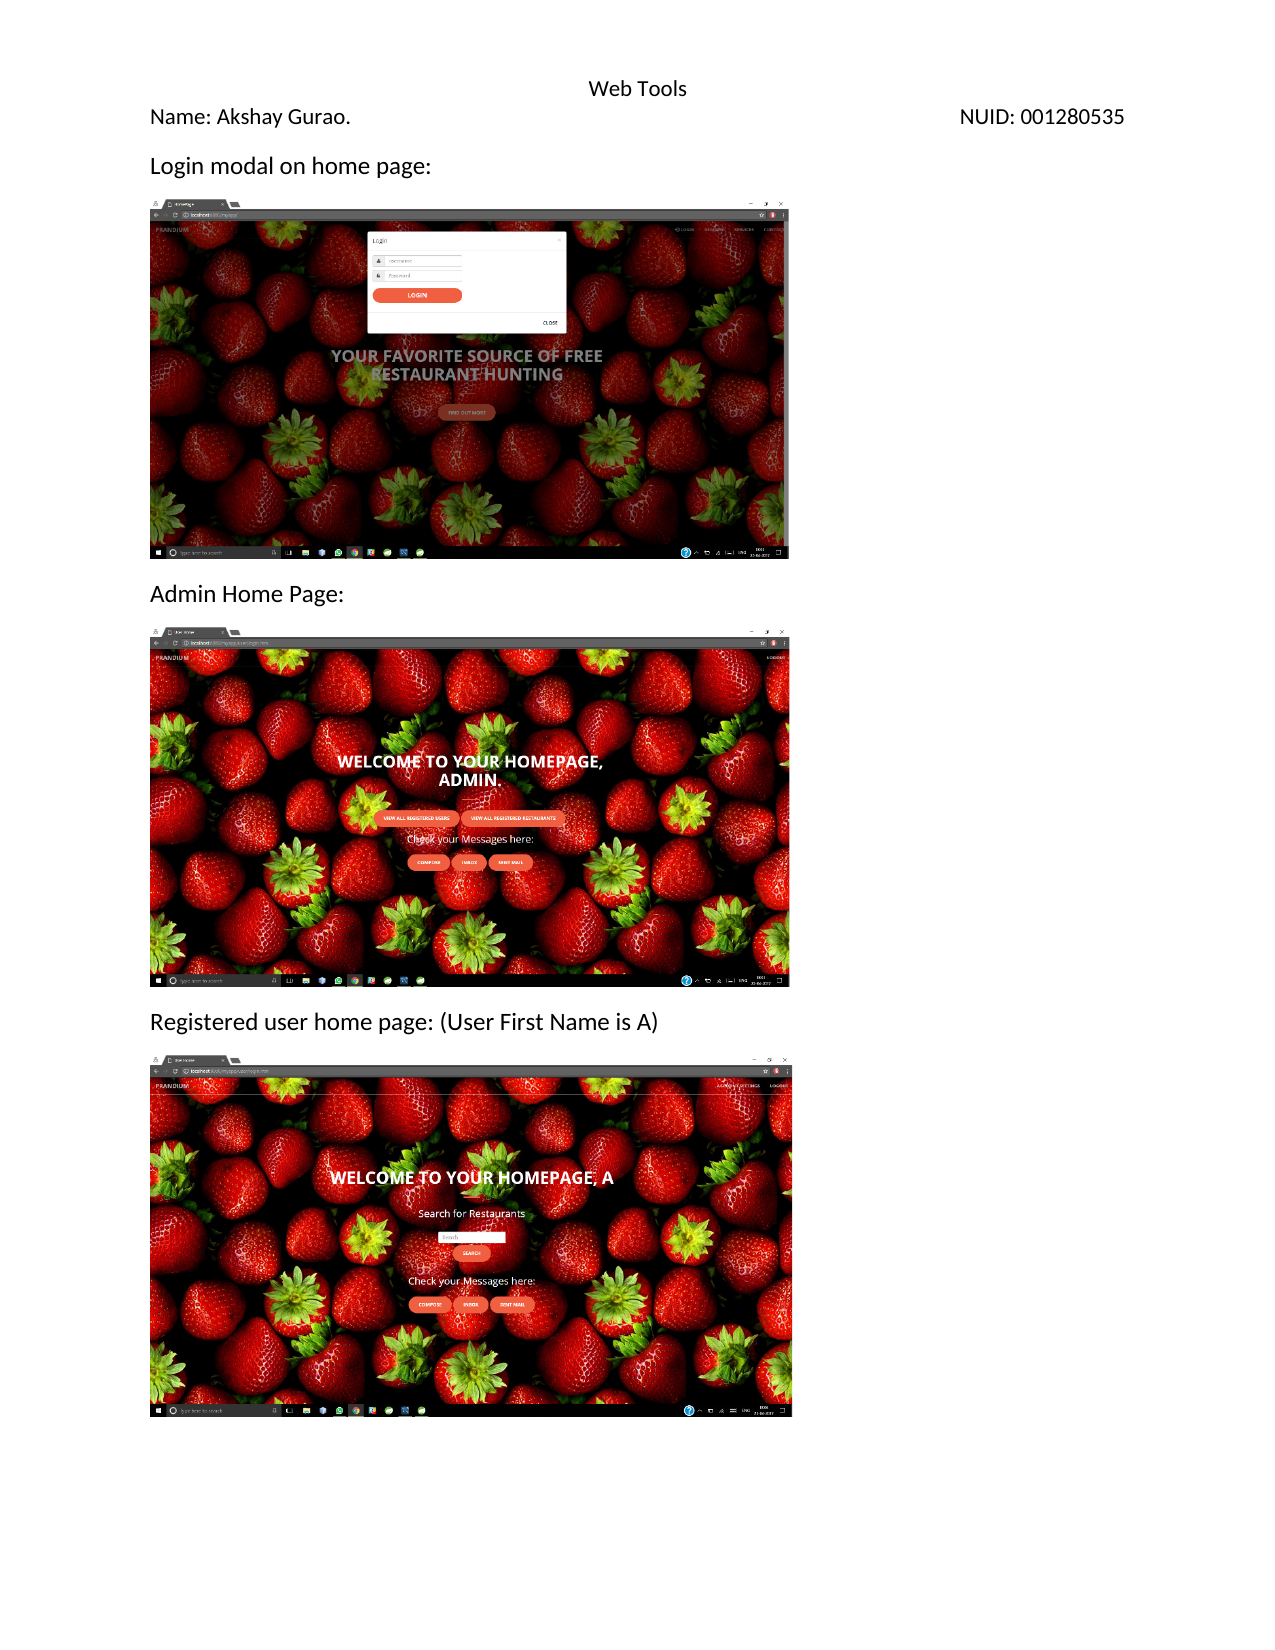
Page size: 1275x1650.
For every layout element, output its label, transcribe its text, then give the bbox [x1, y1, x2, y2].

text Admin Home Page: [150, 578, 1125, 608]
picture [150, 199, 789, 559]
text Login modal on home page: [150, 150, 1125, 181]
text Registered user home page: (User First Name is A) [150, 1006, 1125, 1036]
picture [150, 1055, 793, 1417]
picture [150, 627, 790, 987]
